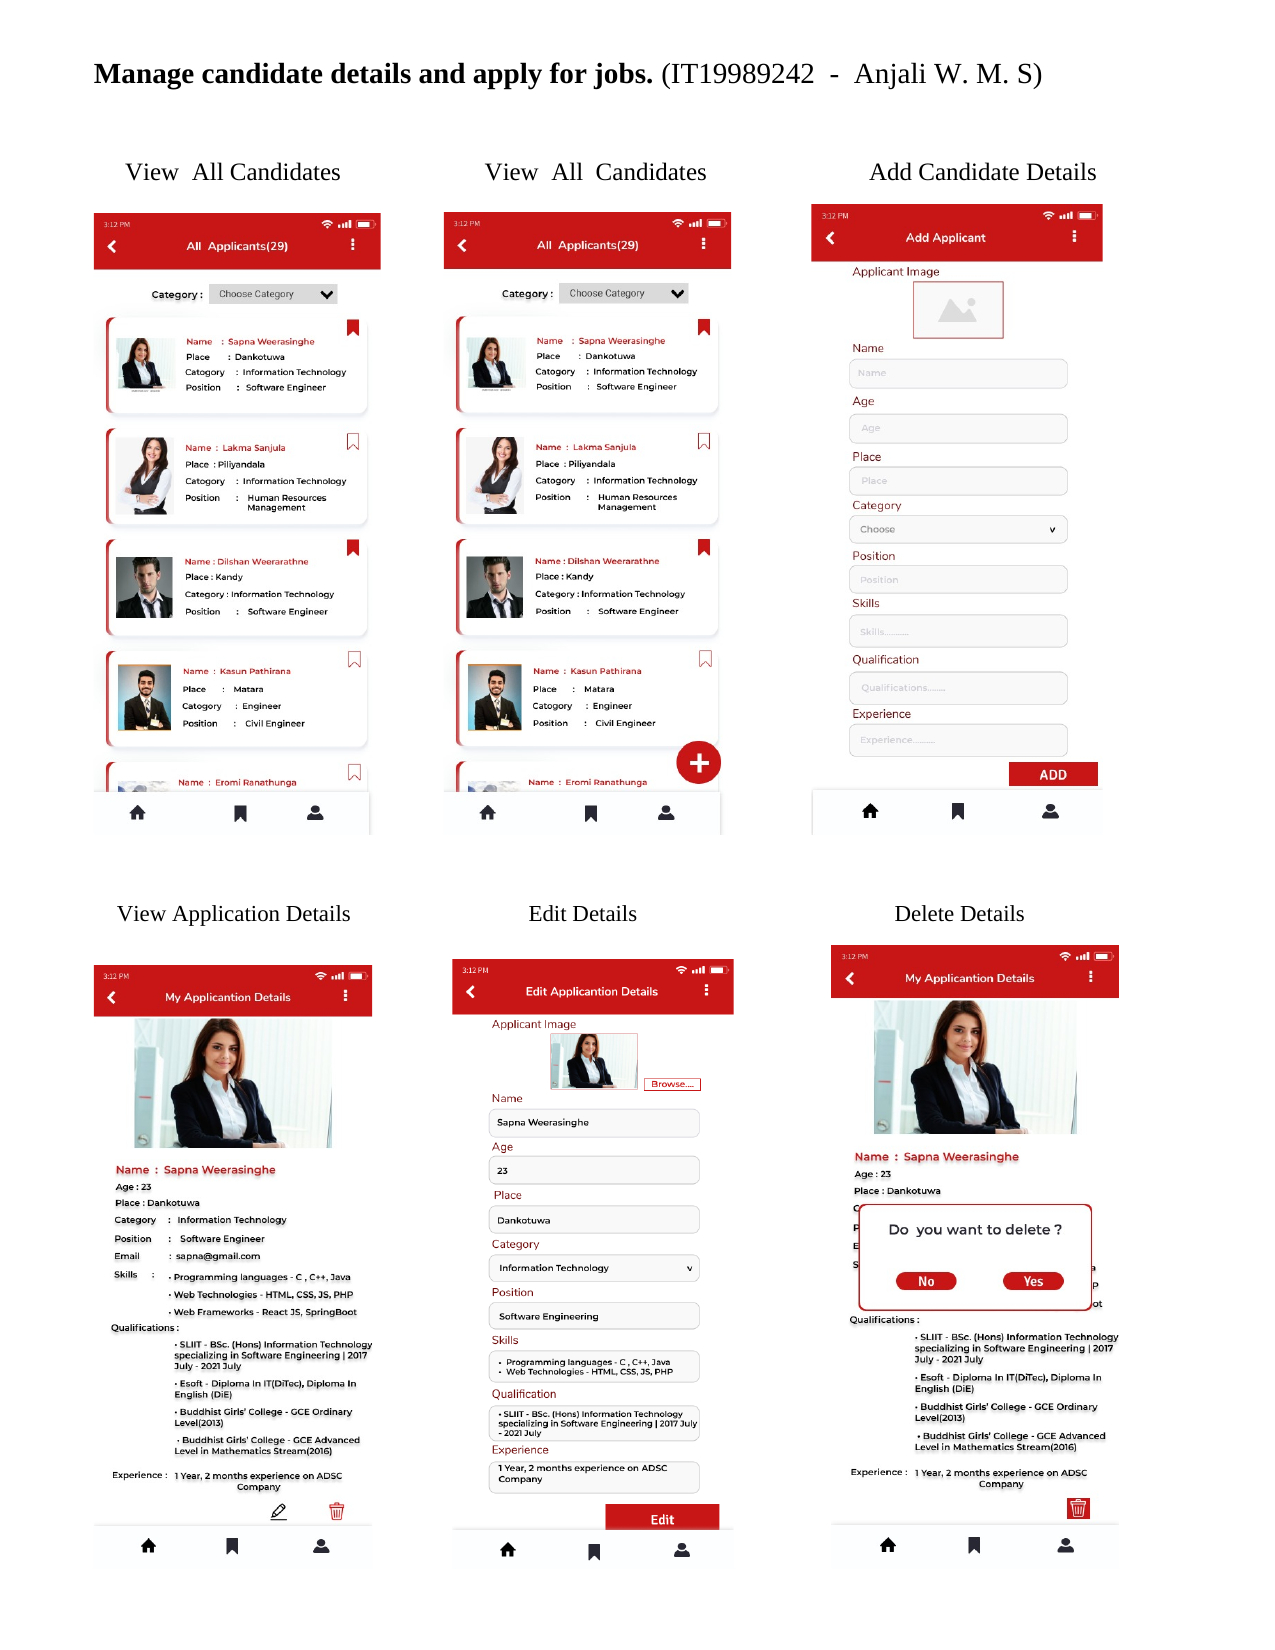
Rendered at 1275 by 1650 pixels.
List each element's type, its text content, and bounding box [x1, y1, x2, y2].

picture [831, 945, 1119, 1569]
text View Application Details Edit Details Delete Details [94, 900, 1219, 927]
picture [811, 204, 1103, 835]
picture [443, 212, 732, 835]
text Manage candidate details and apply for jobs. (IT19989242 - Anjali W. M. S) [94, 56, 1219, 90]
picture [93, 965, 373, 1569]
text View All Candidates View All Candidates Add Candidate Details [94, 157, 1219, 186]
picture [93, 213, 381, 835]
picture [452, 959, 734, 1569]
